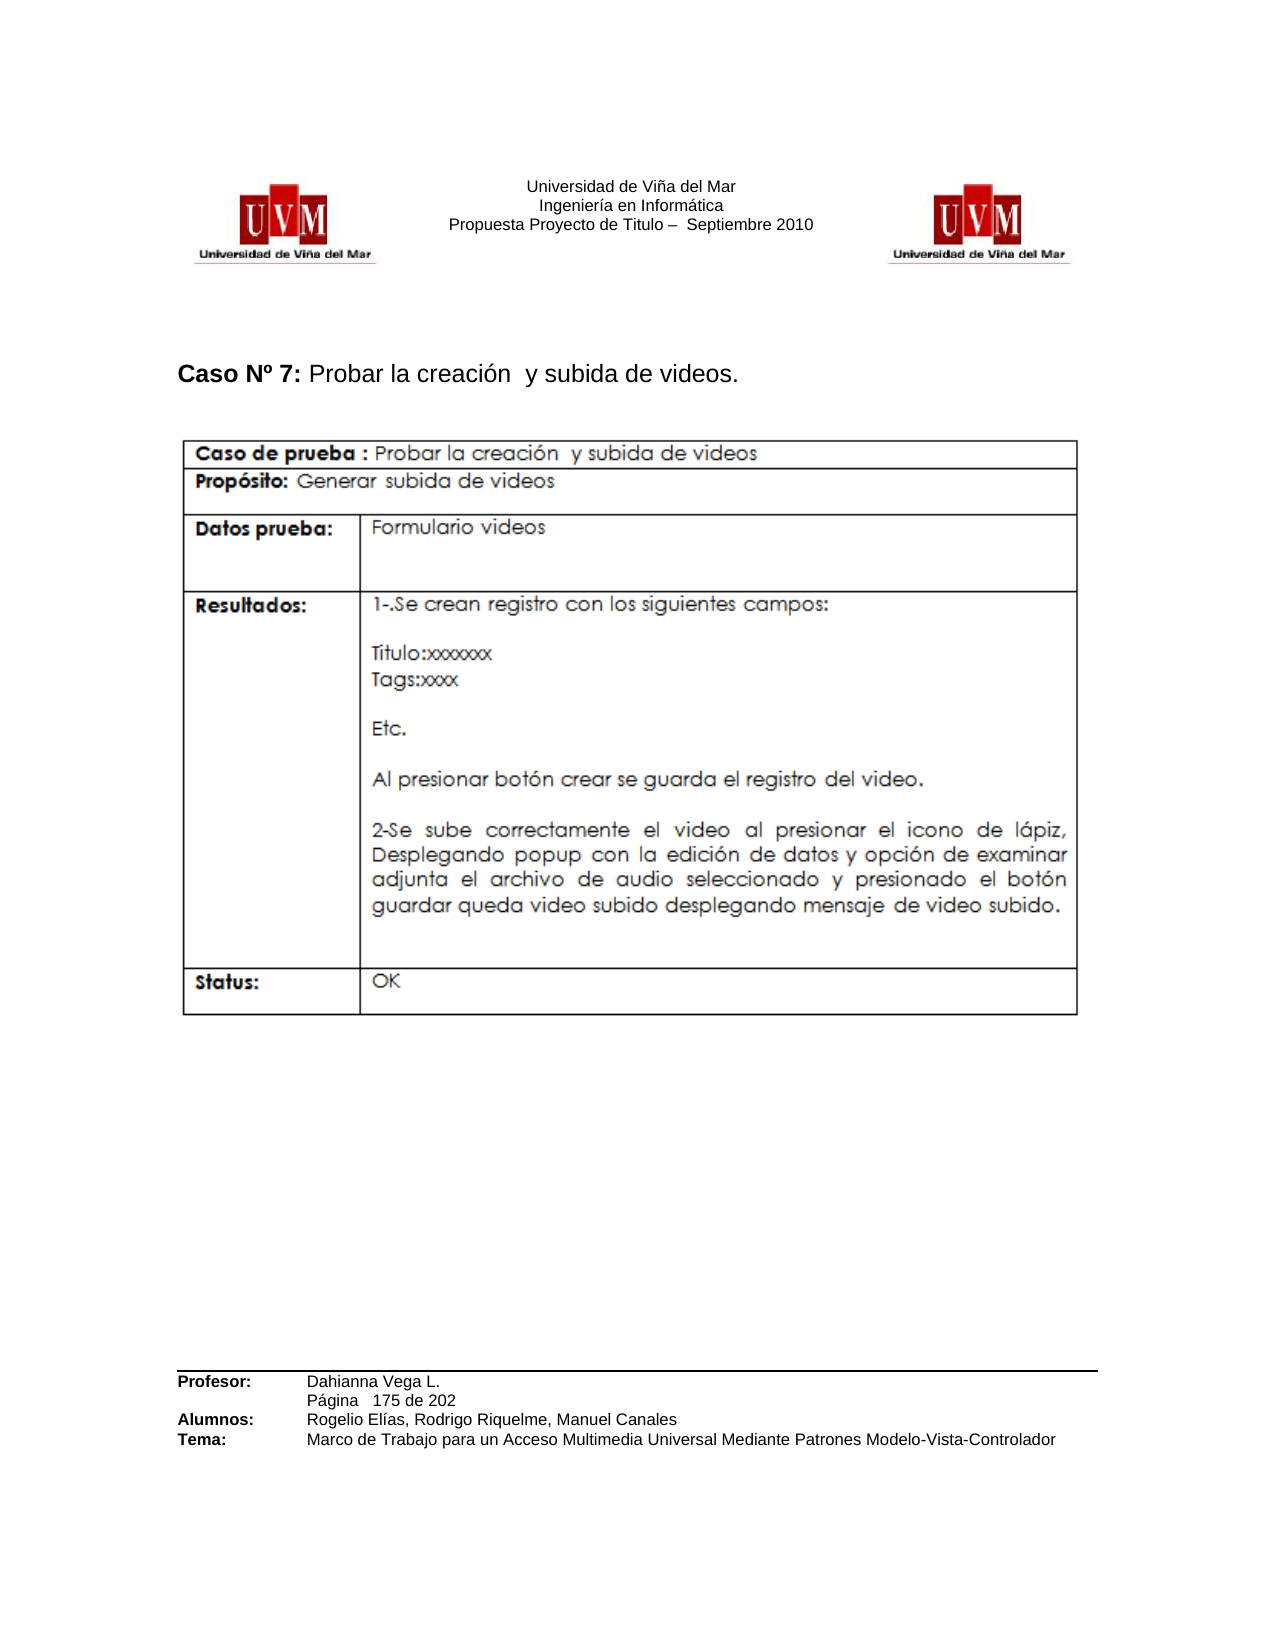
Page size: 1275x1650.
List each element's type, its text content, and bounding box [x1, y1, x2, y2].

picture [177, 176, 390, 267]
text Caso Nº 7: Probar la creación y subida de videos. [177, 359, 1098, 388]
picture [177, 422, 1098, 1034]
picture [871, 176, 1084, 267]
